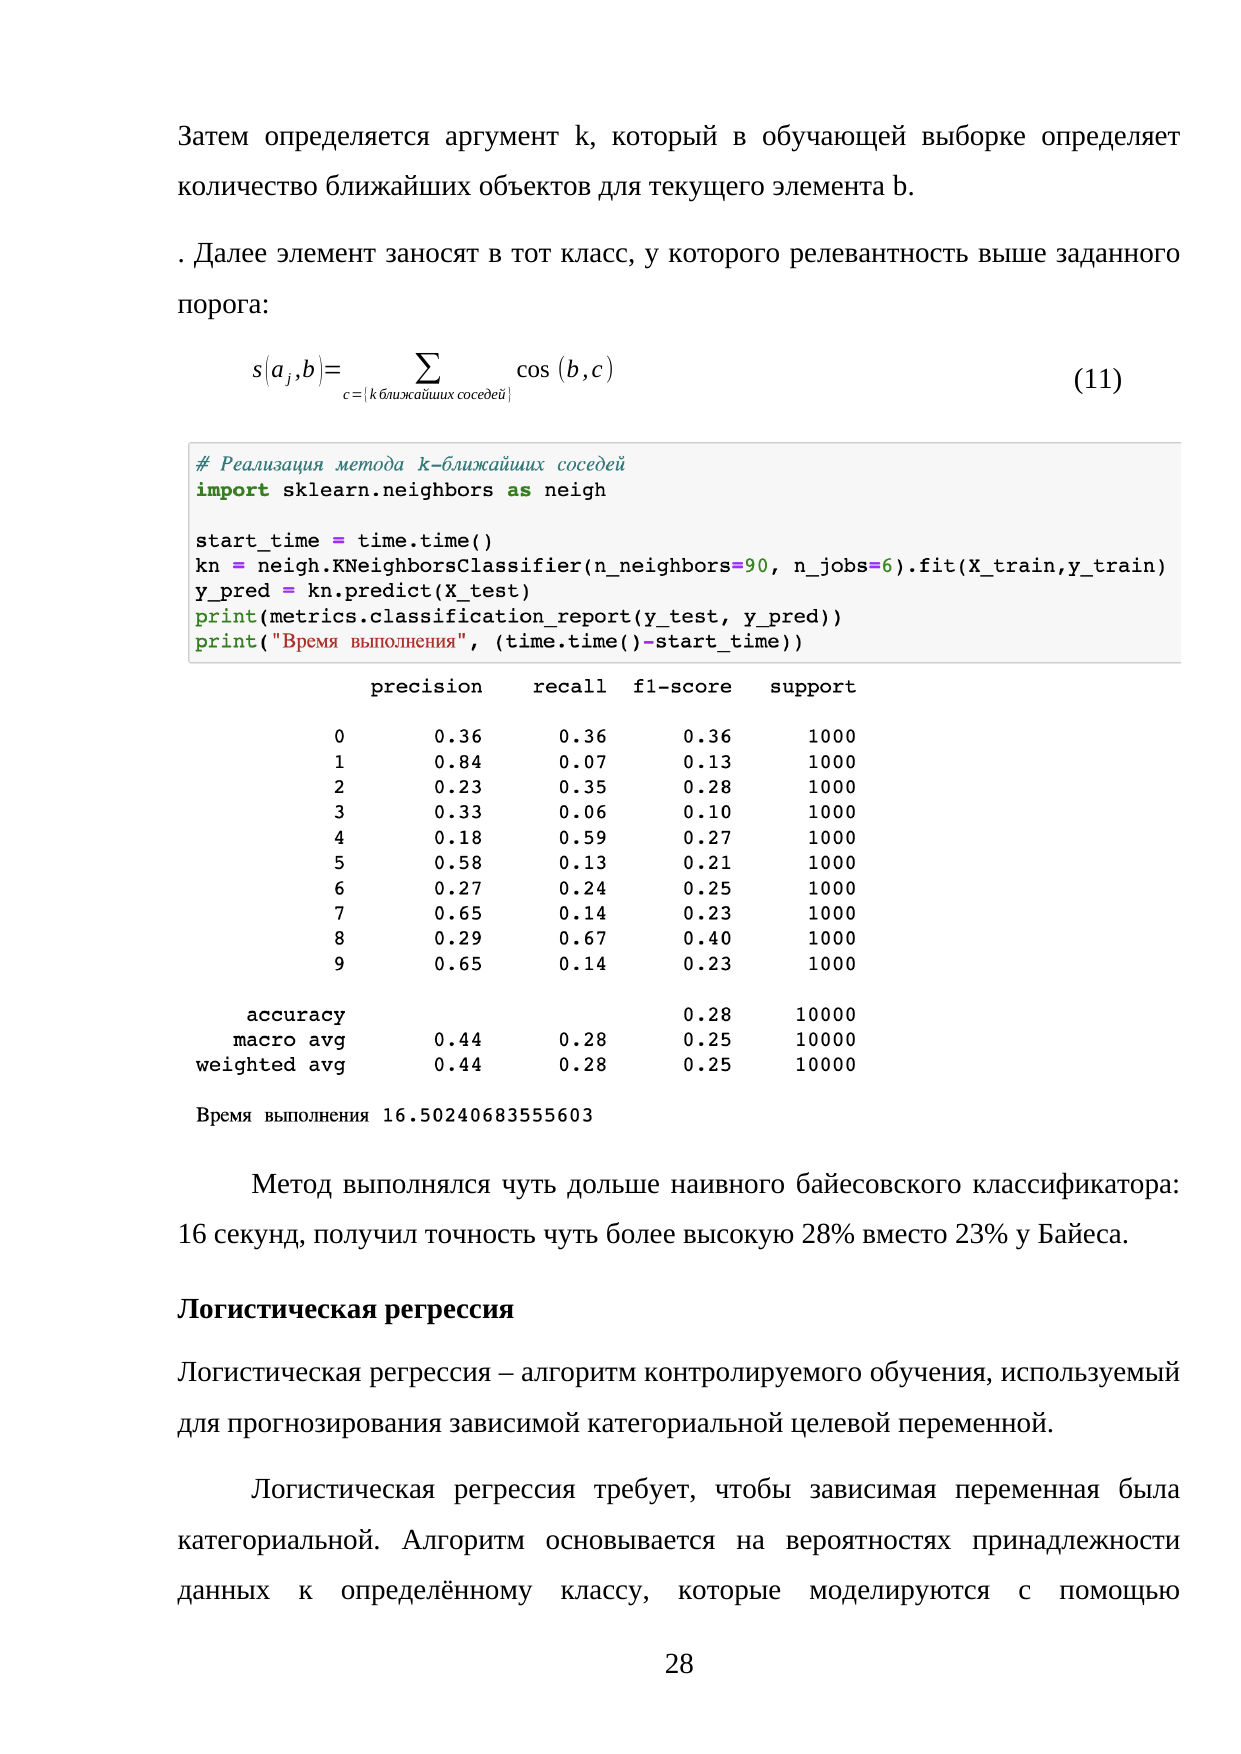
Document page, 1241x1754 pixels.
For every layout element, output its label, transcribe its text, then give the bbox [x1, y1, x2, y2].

subtitle Логистическая регрессия [177, 1292, 1181, 1325]
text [177, 1472, 1181, 1606]
text Метод выполнялся чуть дольше наивного байесовского классификатора: 16 секунд, получил точность чуть более высокую 28% вместо 23% у Байеса. [177, 1166, 1181, 1250]
picture [177, 437, 1182, 1142]
text Логистическая регрессия – алгоритм контролируемого обучения, используемый для прогнозирования зависимой категориальной целевой переменной. [177, 1354, 1181, 1438]
text Затем определяется аргумент k, который в обучающей выборке определяет количество ближайших объектов для текущего элемента b. [177, 118, 1181, 202]
text (11) [177, 353, 1181, 404]
text . Далее элемент заносят в тот класс, у которого релевантность выше заданного порога: [177, 235, 1181, 319]
